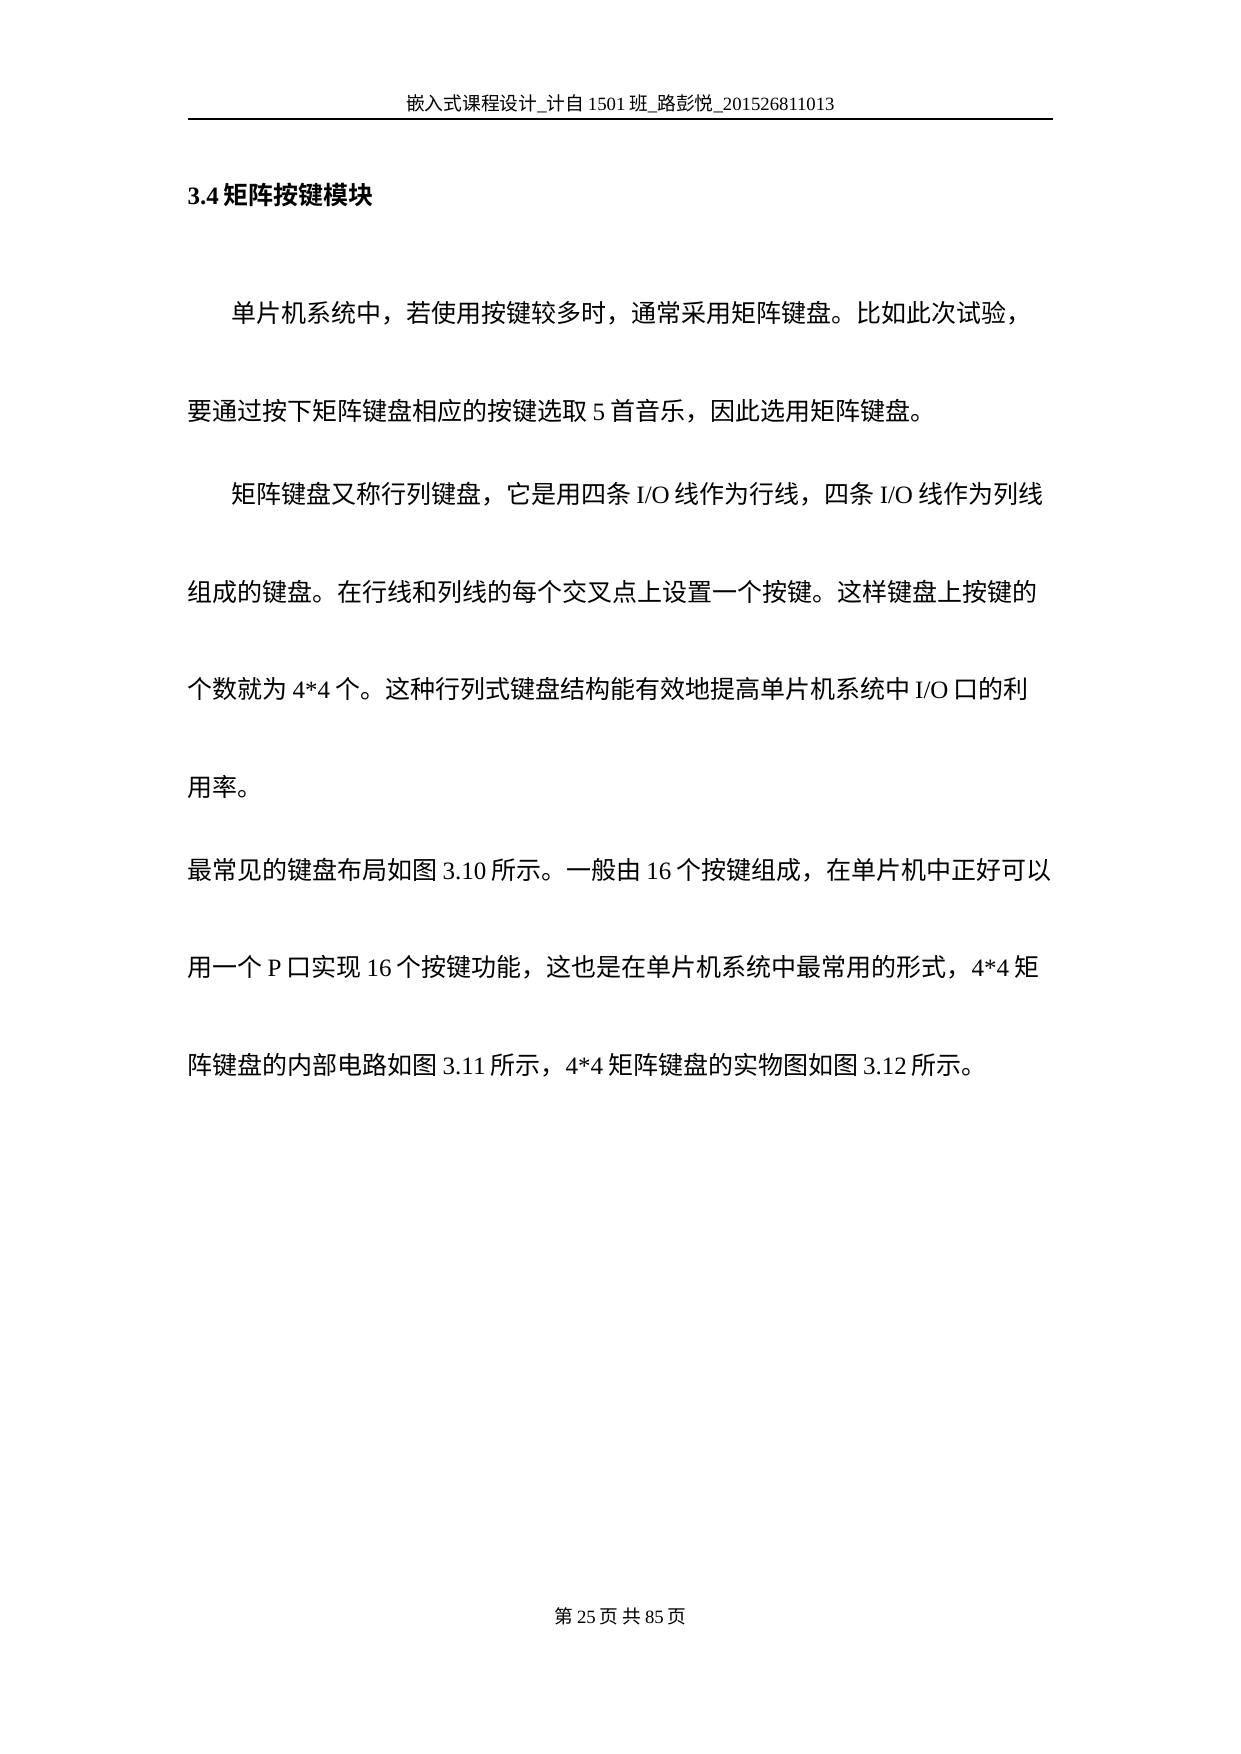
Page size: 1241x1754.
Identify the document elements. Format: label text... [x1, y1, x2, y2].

subtitle 3.4矩阵按键模块 [187, 161, 1053, 226]
text 矩阵键盘又称行列键盘，它是用四条I/O线作为行线，四条I/O线作为列线组成的键盘。在行线和列线的每个交叉点上设置一个按键。这样键盘上按键的个数就为4*4个。这种行列式键盘结构能有效地提高单片机系统中I/O口的利用率。 [187, 460, 1053, 818]
text 最常见的键盘布局如图3.10所示。一般由16个按键组成，在单片机中正好可以用一个P口实现16个按键功能，这也是在单片机系统中最常用的形式，4*4矩阵键盘的内部电路如图3.11所示，4*4矩阵键盘的实物图如图3.12所示。 [187, 836, 1053, 1096]
text 单片机系统中，若使用按键较多时，通常采用矩阵键盘。比如此次试验，要通过按下矩阵键盘相应的按键选取5首音乐，因此选用矩阵键盘。 [187, 279, 1053, 442]
